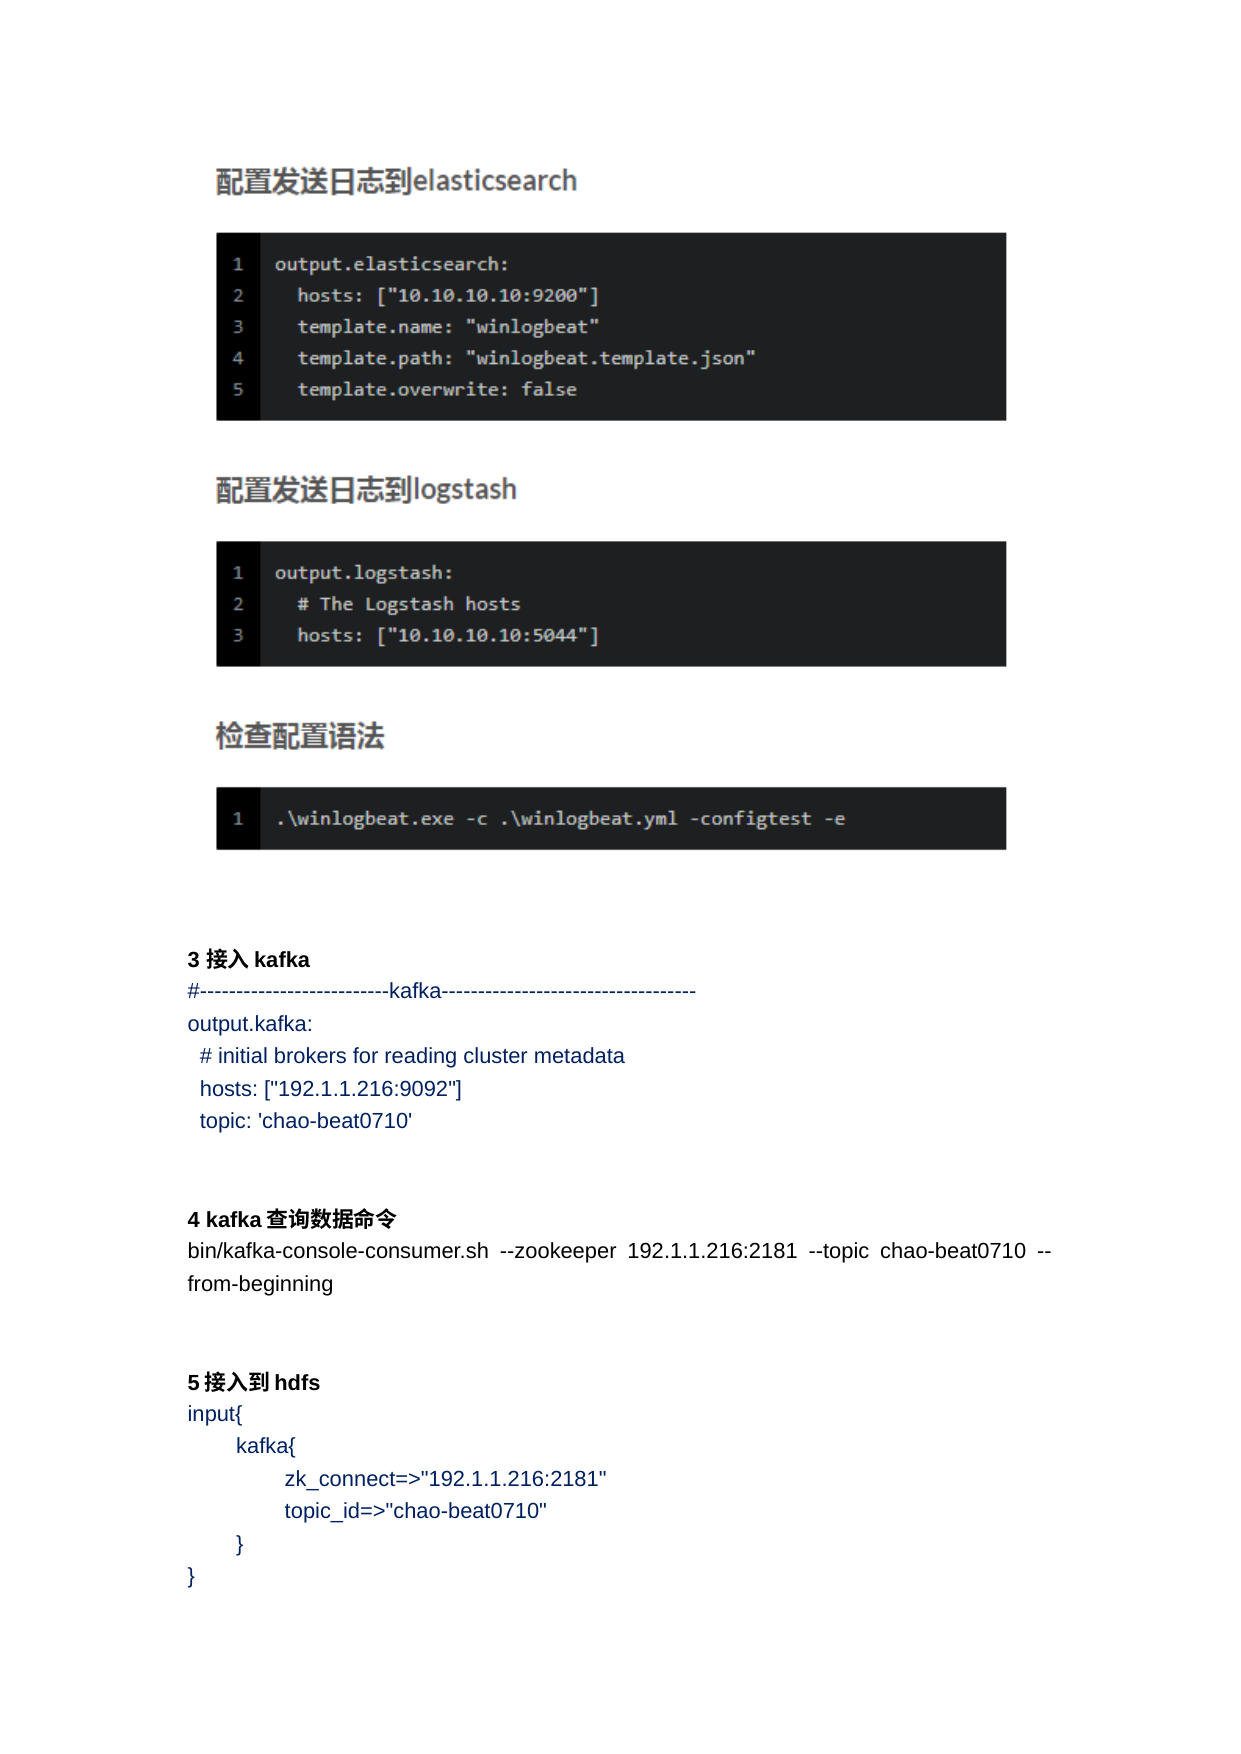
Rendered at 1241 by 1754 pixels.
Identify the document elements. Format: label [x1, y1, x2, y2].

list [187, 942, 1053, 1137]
picture [187, 162, 1007, 883]
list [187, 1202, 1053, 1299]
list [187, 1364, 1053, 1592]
